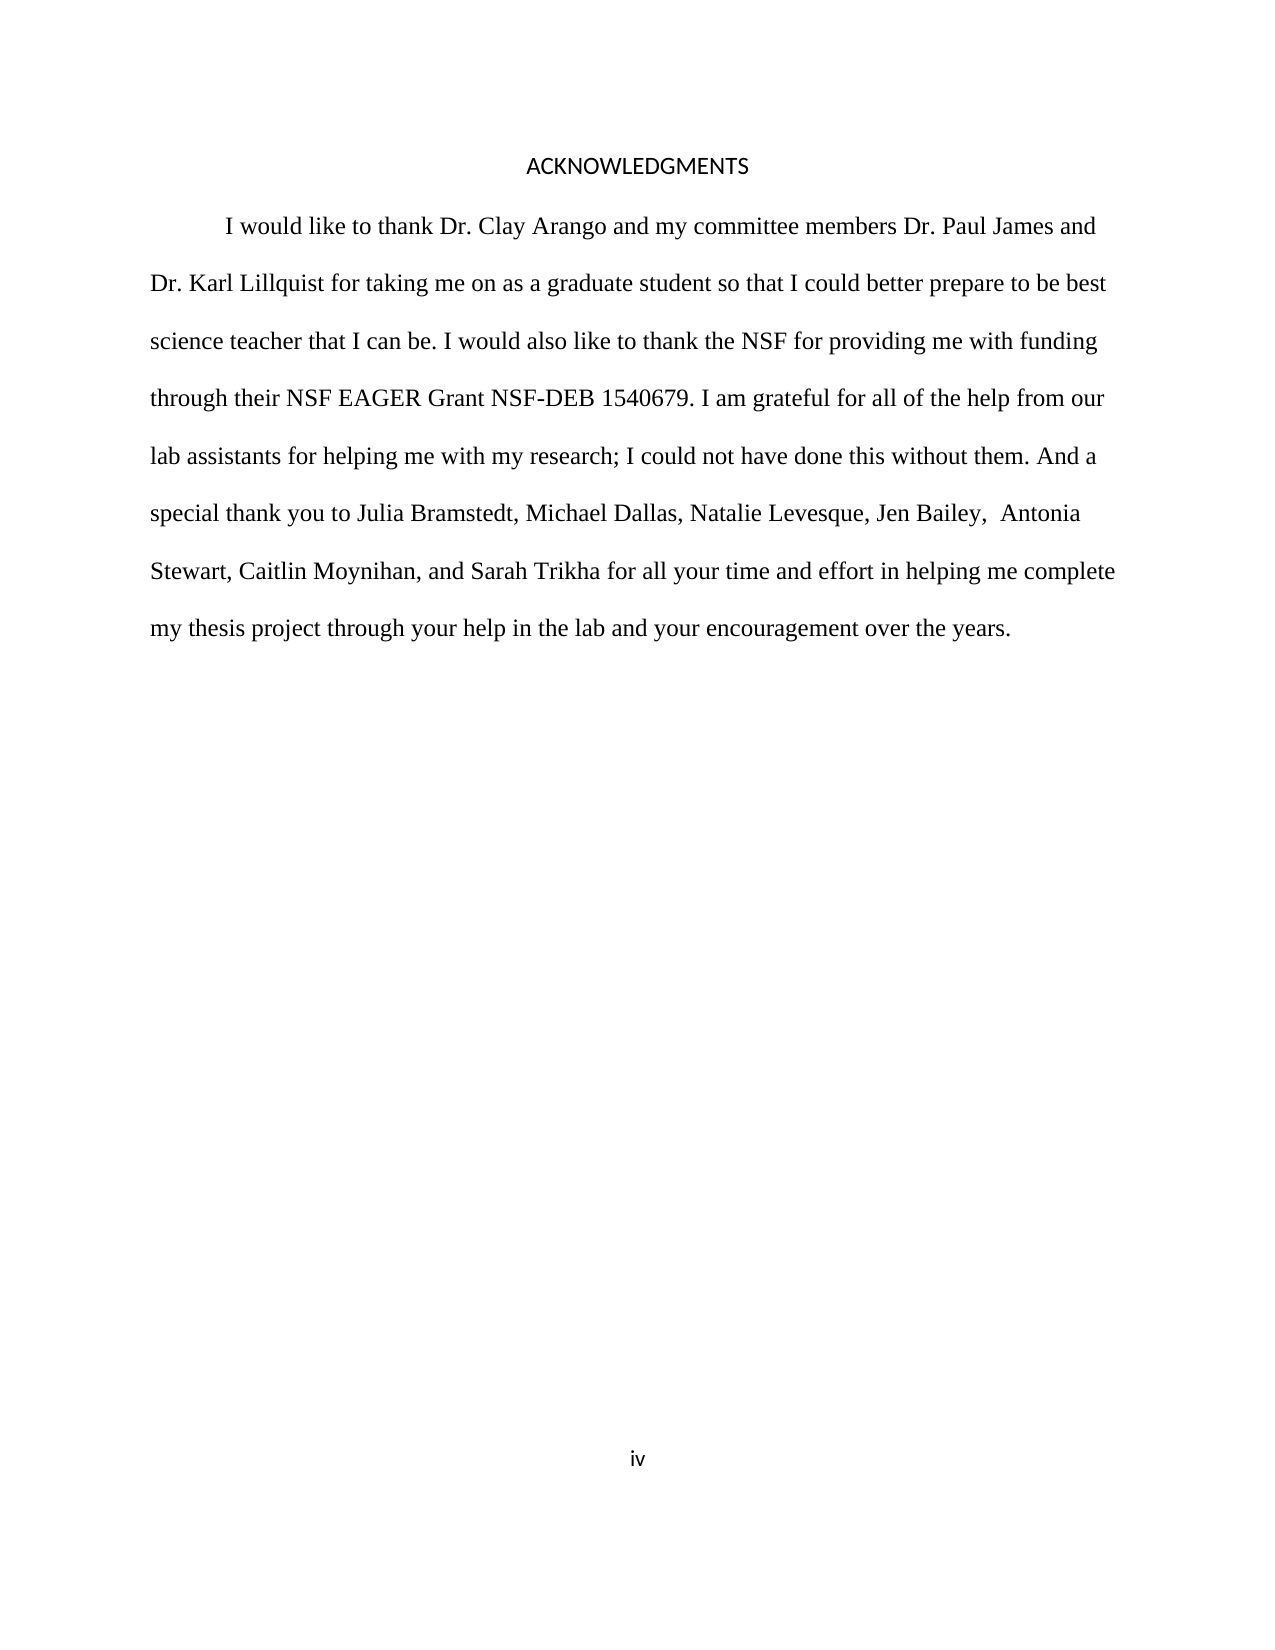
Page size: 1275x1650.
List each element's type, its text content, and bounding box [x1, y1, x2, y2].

text ACKNOWLEDGMENTS [150, 150, 1125, 181]
text I would like to thank Dr. Clay Arango and my committee members Dr. Paul James and Dr. Karl Lillquist for taking me on as a graduate student so that I could better prepare to be best science teacher that I can be. I would also like to thank the NSF for providing me with funding through their NSF EAGER Grant NSF-DEB 1540679. I am grateful for all of the help from our lab assistants for helping me with my research; I could not have done this without them. And a special thank you to Julia Bramstedt, Michael Dallas, Natalie Levesque, Jen Bailey, Antonia Stewart, Caitlin Moynihan, and Sarah Trikha for all your time and effort in helping me complete my thesis project through your help in the lab and your encouragement over the years. [150, 211, 1125, 642]
